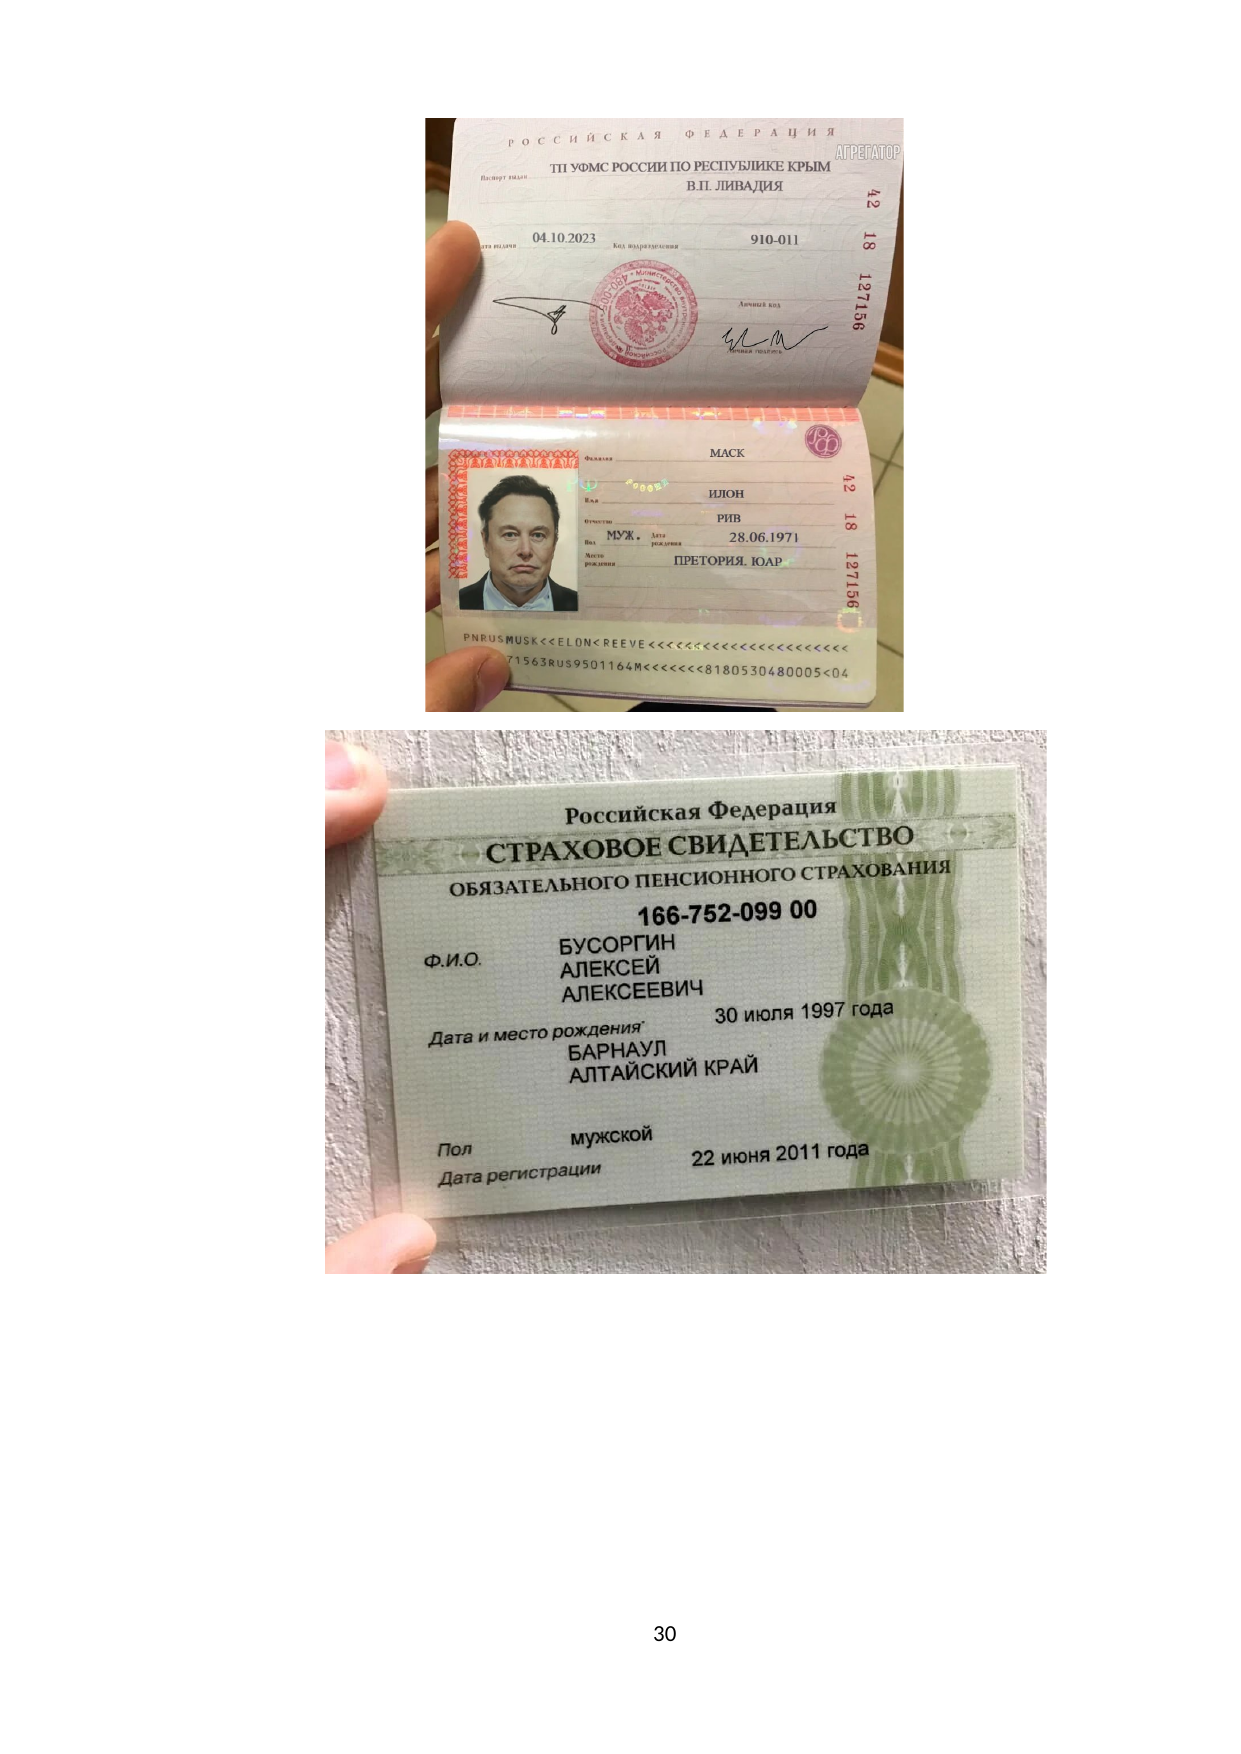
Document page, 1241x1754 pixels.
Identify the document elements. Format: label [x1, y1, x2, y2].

picture [325, 730, 1047, 1274]
picture [425, 118, 904, 712]
